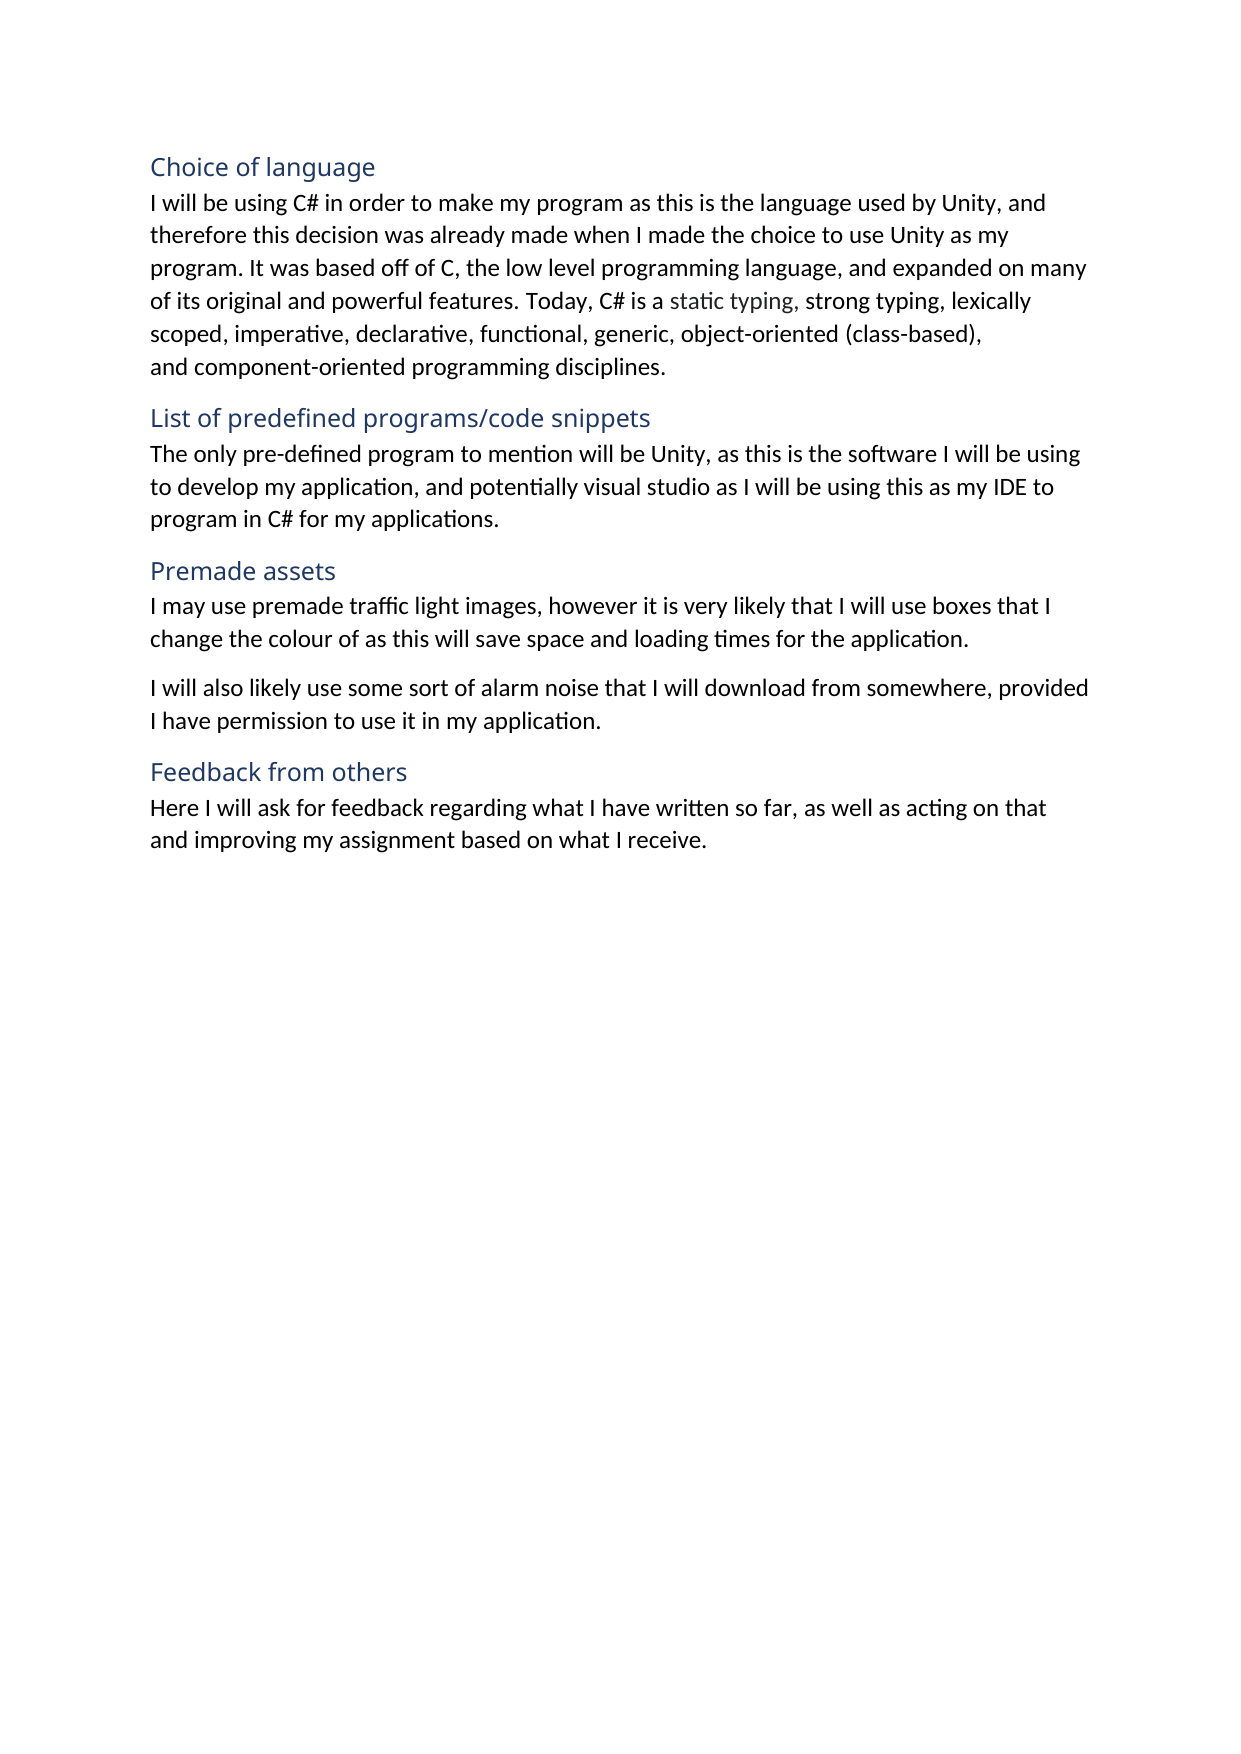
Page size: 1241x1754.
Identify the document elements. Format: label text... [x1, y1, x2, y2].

subtitle List of predefined programs/code snippets [150, 401, 1090, 435]
text I may use premade traffic light images, however it is very likely that I will use boxes that I change the colour of as this will save space and loading times for the application. [150, 590, 1090, 653]
text I will be using C# in order to make my program as this is the language used by Unity, and therefore this decision was already made when I made the choice to use Unity as my program. It was based off of C, the low level programming language, and expanded on many of its original and powerful features. Today, C# is a static typing, strong typing, lexically scoped, imperative, declarative, functional, generic, object-oriented (class-based), and component-oriented programming disciplines. [150, 187, 1090, 382]
subtitle Choice of language [150, 150, 1090, 184]
subtitle Feedback from others [150, 755, 1090, 789]
subtitle Premade assets [150, 553, 1090, 587]
text I will also likely use some sort of alarm noise that I will download from somewhere, provided I have permission to use it in my application. [150, 672, 1090, 736]
text The only pre-defined program to mention will be Unity, as this is the software I will be using to develop my application, and potentially visual studio as I will be using this as my IDE to program in C# for my applications. [150, 438, 1090, 534]
text Here I will ask for feedback regarding what I have written so far, as well as acting on that and improving my assignment based on what I receive. [150, 792, 1090, 855]
